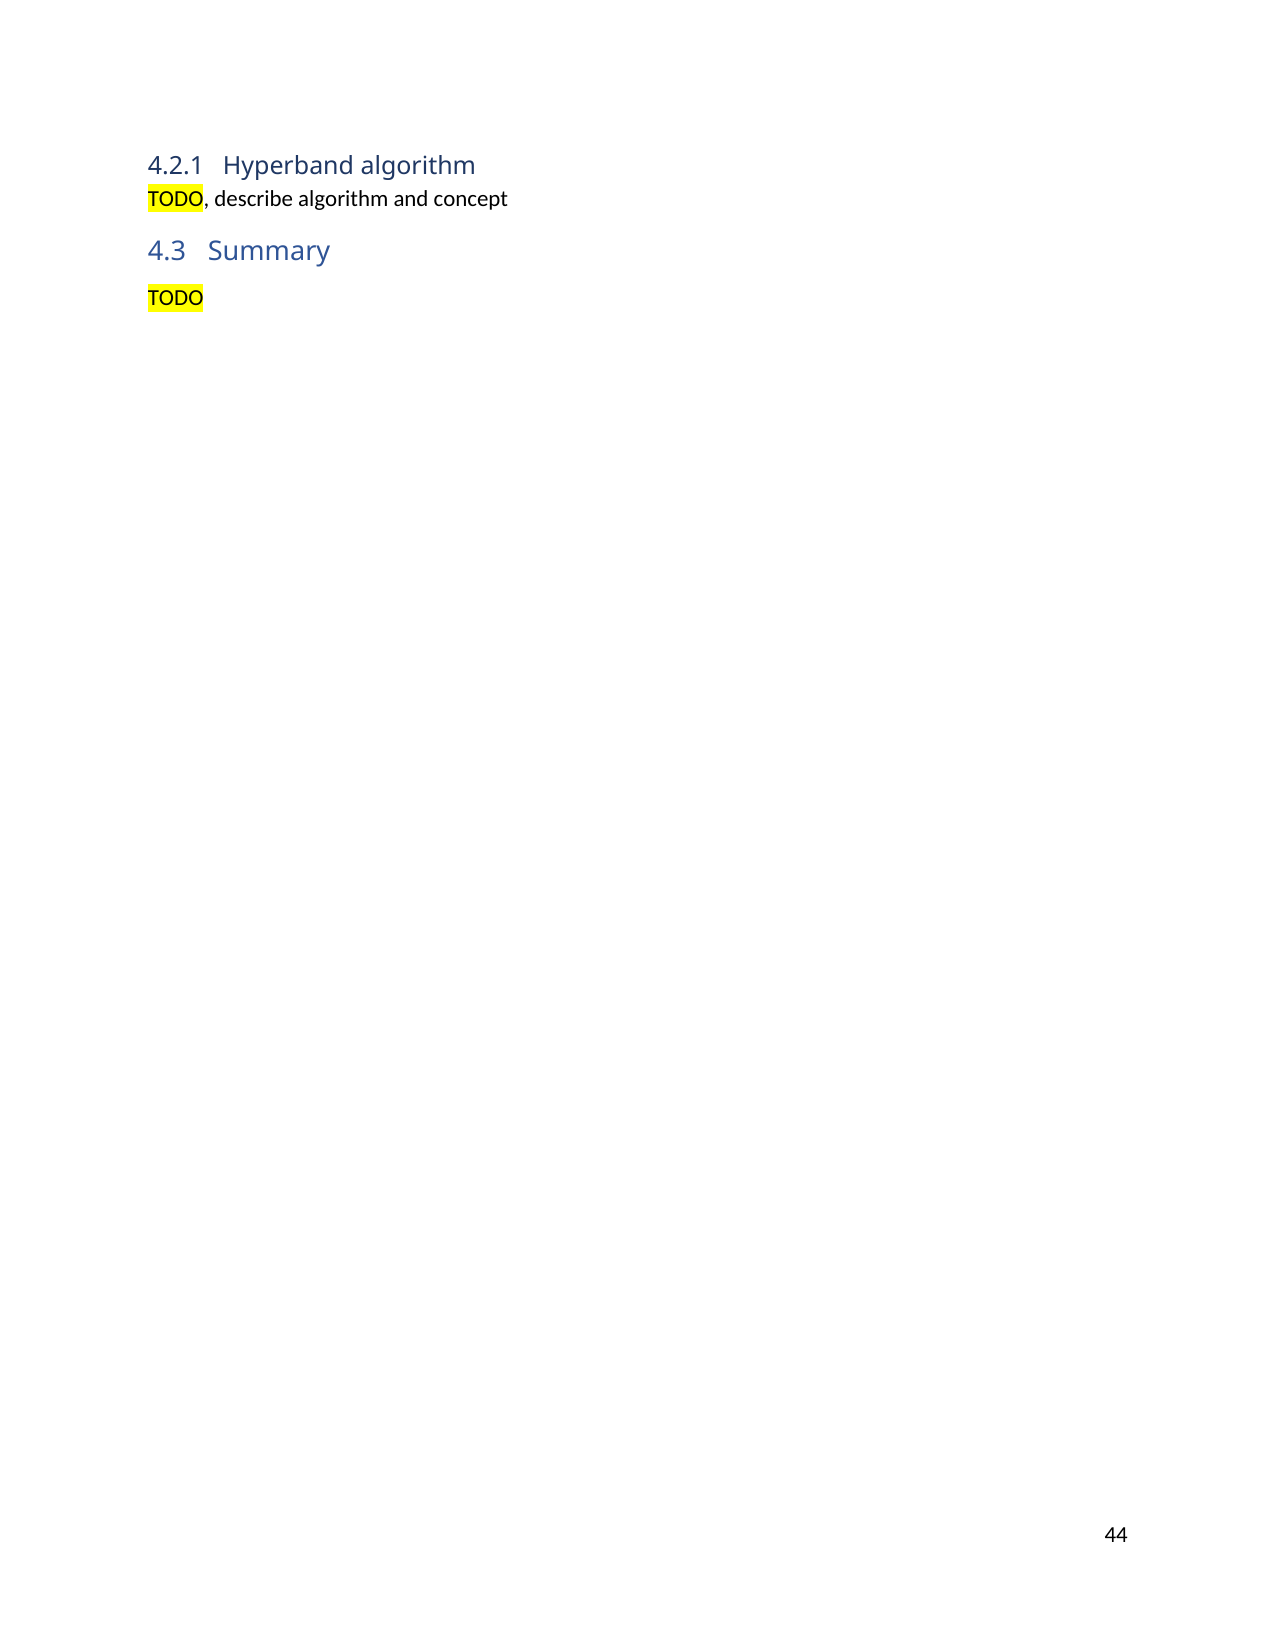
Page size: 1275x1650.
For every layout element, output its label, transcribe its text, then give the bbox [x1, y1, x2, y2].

subtitle Summary [148, 231, 1127, 268]
subtitle Hyperband algorithm [148, 148, 1127, 182]
text TODO, describe algorithm and concept [203, 184, 1127, 212]
text TODO [148, 283, 1127, 312]
